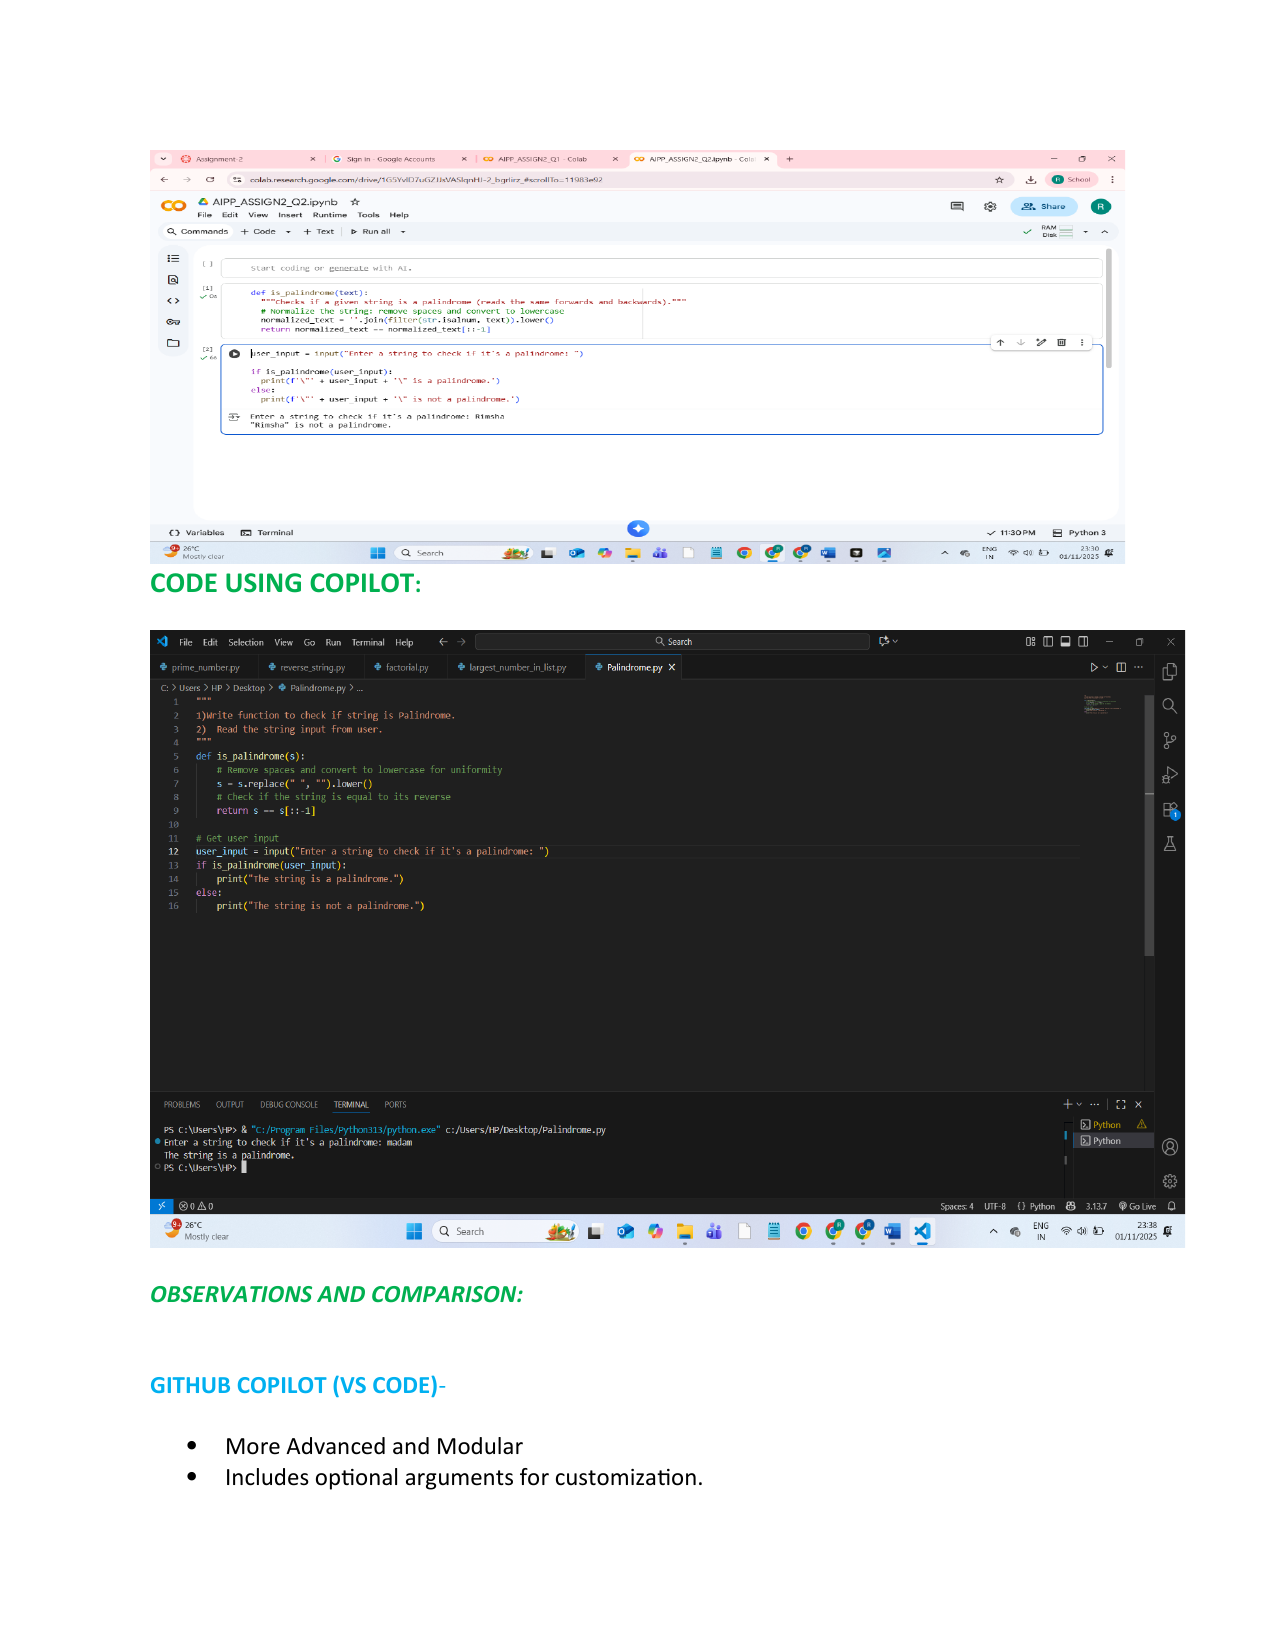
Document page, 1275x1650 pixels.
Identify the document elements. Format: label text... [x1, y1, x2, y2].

text CODE USING COPILOT: [150, 564, 1125, 630]
list More Advanced and Modular [187, 1431, 1125, 1461]
picture [150, 150, 1125, 564]
list Includes optional arguments for customization. [187, 1461, 1125, 1492]
picture [150, 630, 1185, 1248]
text GITHUB COPILOT (VS CODE)- [150, 1369, 1125, 1400]
text OBSERVATIONS AND COMPARISON: [150, 1278, 1125, 1308]
